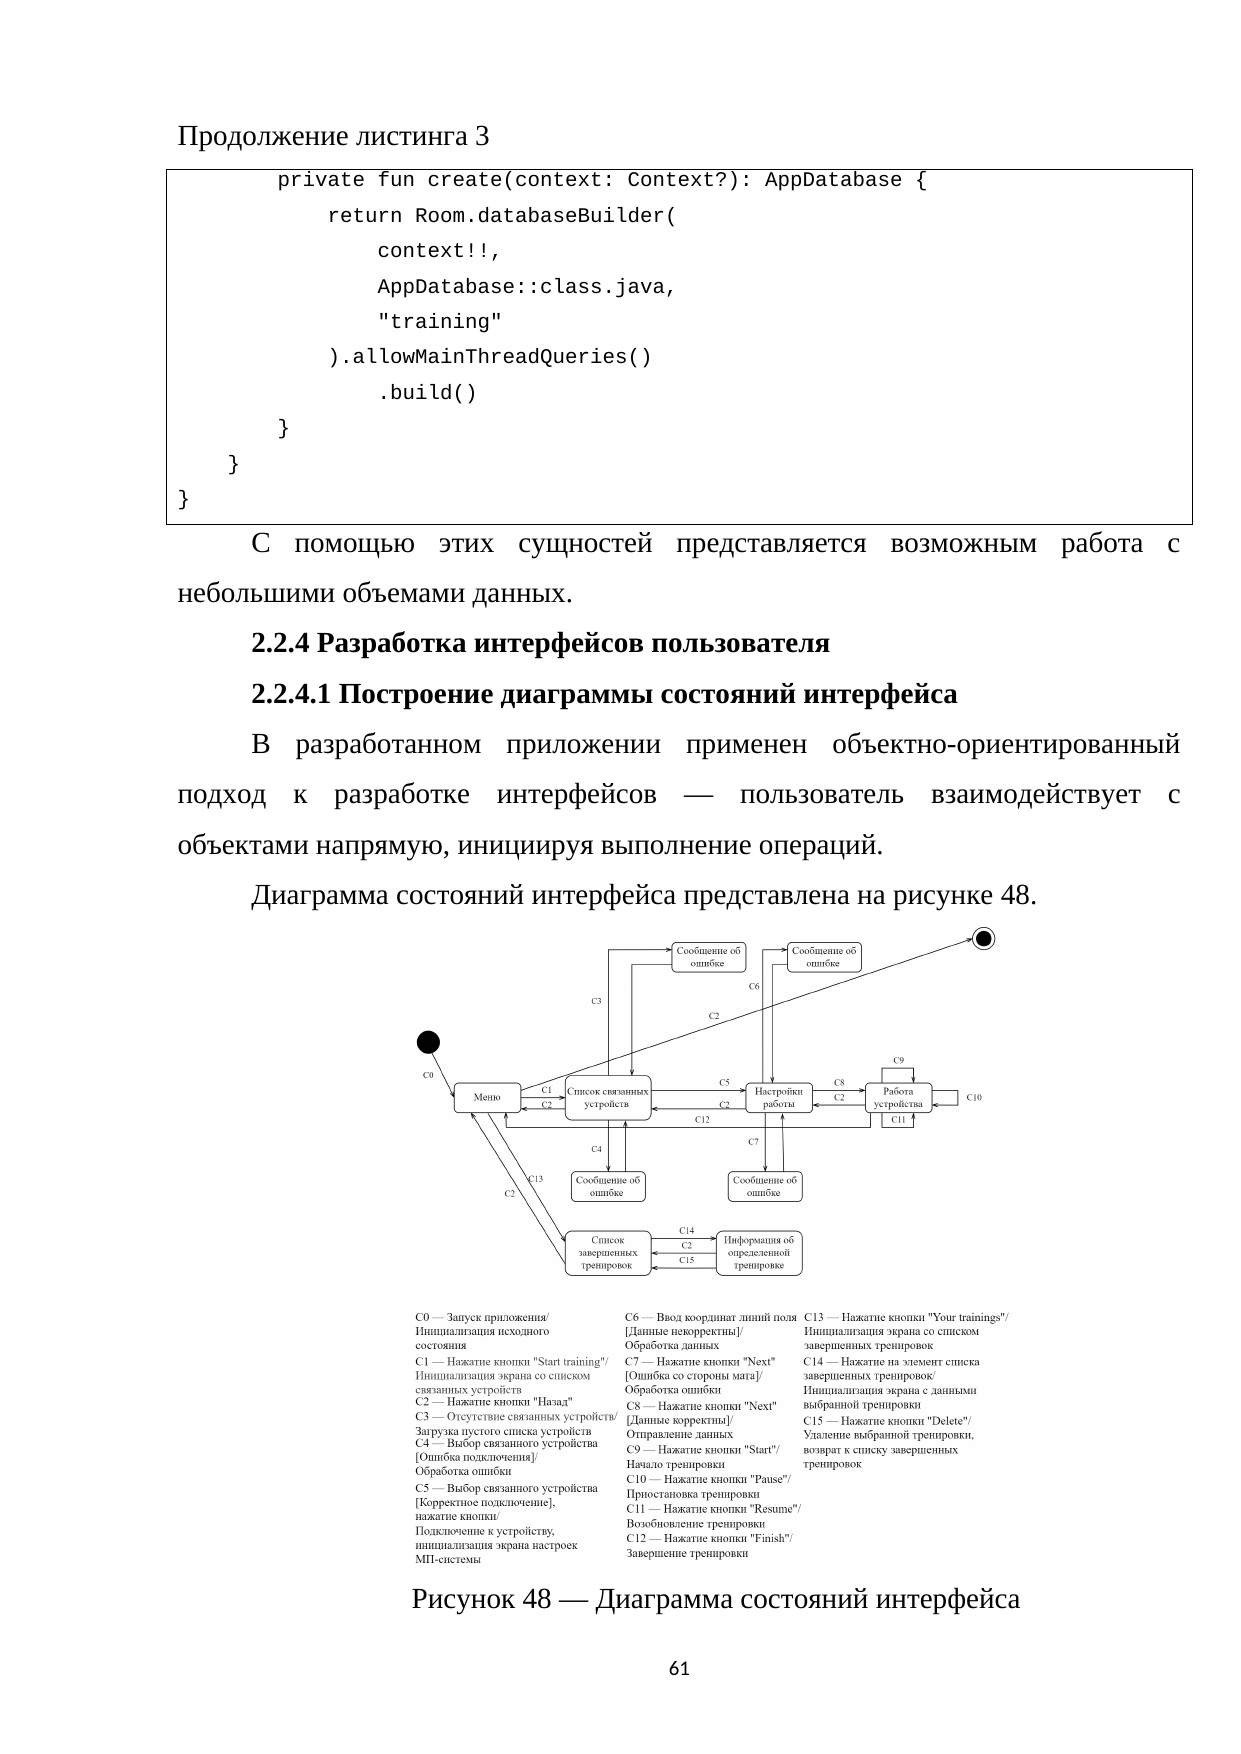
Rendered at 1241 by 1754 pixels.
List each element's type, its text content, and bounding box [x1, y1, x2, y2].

table_header private fun create(context: Context?): AppDatabase { return Room.databaseBuilder( context!!, AppDatabase::class.java, "training" ).allowMainThreadQueries() .build() } } } [167, 170, 1192, 524]
text Диаграмма состояний интерфейса представлена на рисунке 48. [177, 877, 1181, 911]
text Продолжение листинга 3 [177, 118, 1181, 152]
text 2.2.4.1 Построение диаграммы состояний интерфейса [177, 676, 1181, 709]
text Рисунок 48 — Диаграмма состояний интерфейса [177, 1582, 1181, 1615]
picture [413, 927, 1019, 1569]
text С помощью этих сущностей представляется возможным работа с небольшими объемами данных. [177, 525, 1181, 609]
text 2.2.4 Разработка интерфейсов пользователя [177, 626, 1181, 659]
text В разработанном приложении применен объектно-ориентированный подход к разработке интерфейсов — пользователь взаимодействует с объектами напрямую, инициируя выполнение операций. [177, 726, 1181, 860]
